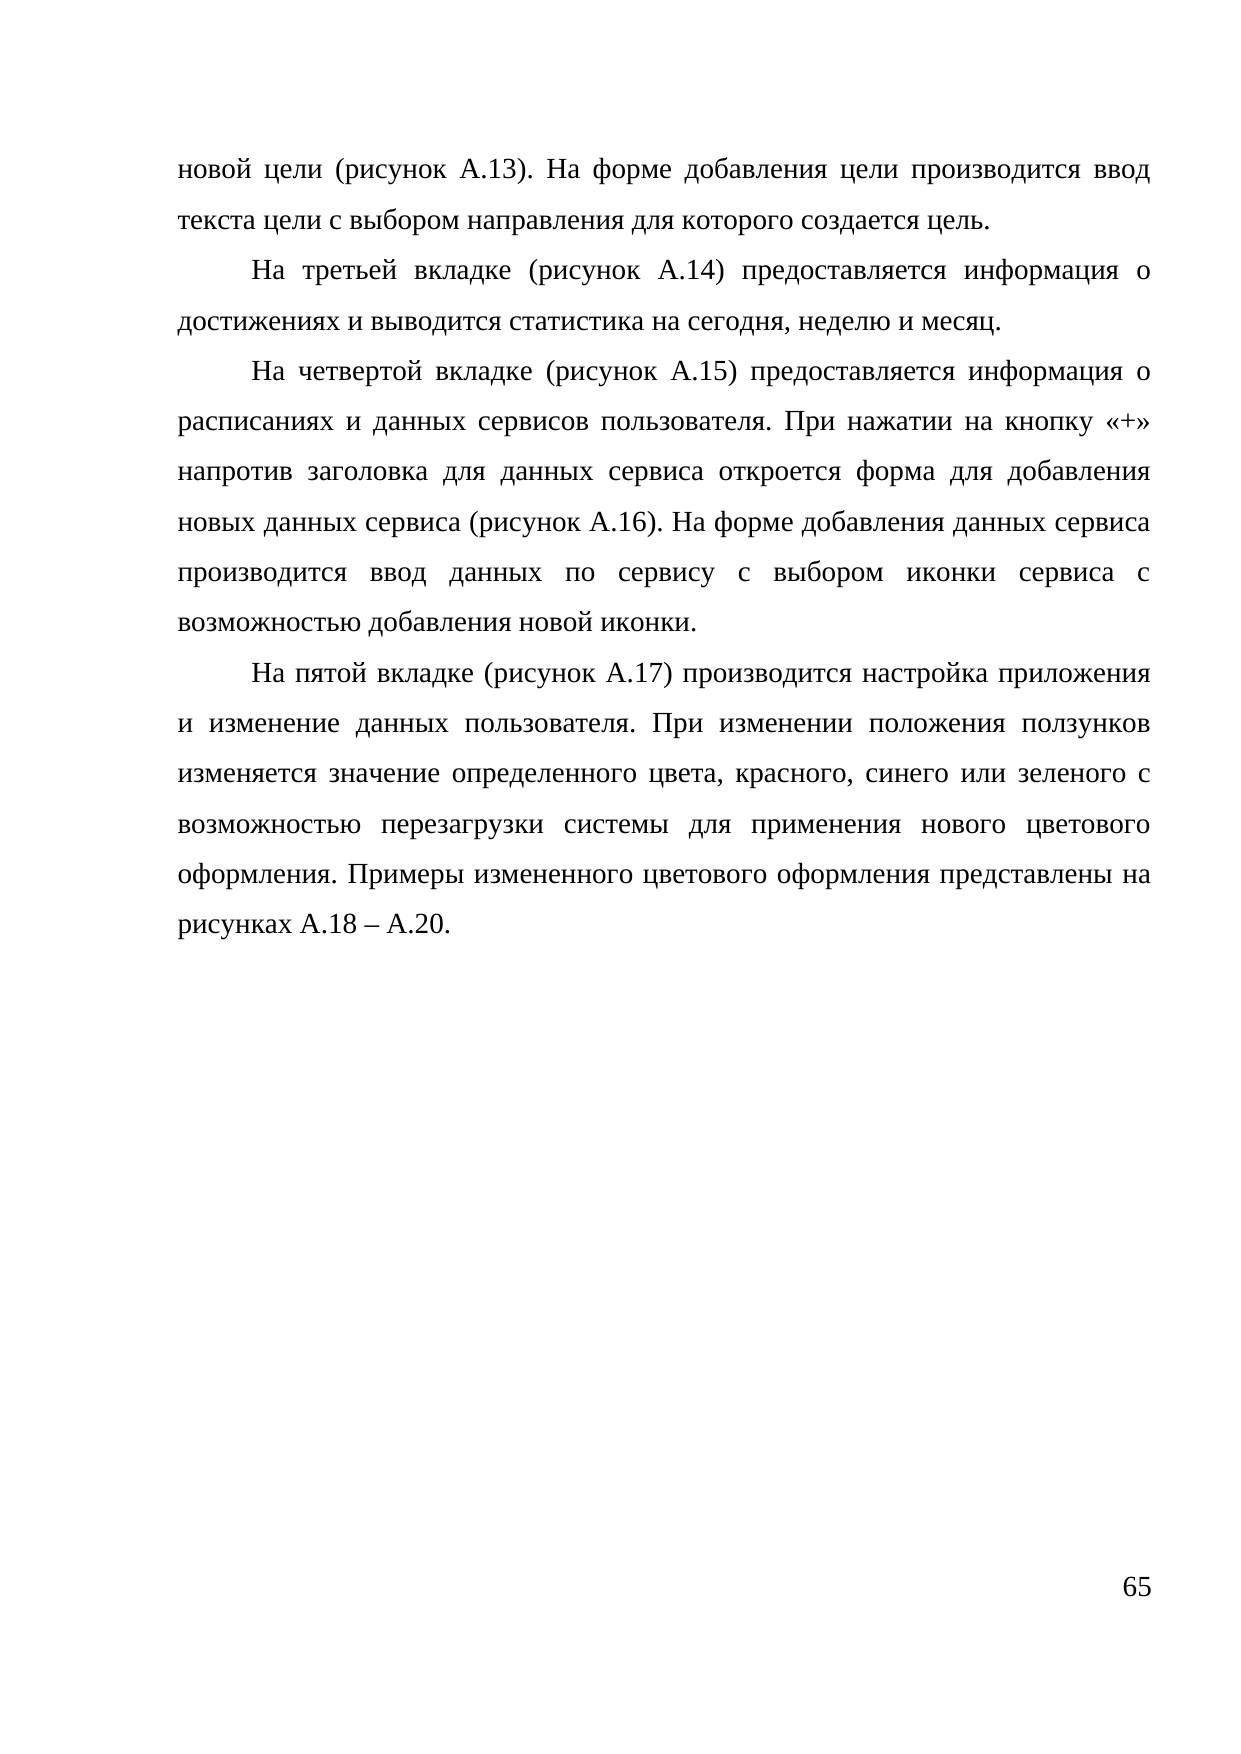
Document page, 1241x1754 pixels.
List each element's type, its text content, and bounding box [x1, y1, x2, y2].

text На четвертой вкладке (рисунок А.15) предоставляется информация о расписаниях и данных сервисов пользователя. При нажатии на кнопку «+» напротив заголовка для данных сервиса откроется форма для добавления новых данных сервиса (рисунок А.16). На форме добавления данных сервиса производится ввод данных по сервису с выбором иконки сервиса с возможностью добавления новой иконки. [177, 353, 1152, 638]
text На третьей вкладке (рисунок А.14) предоставляется информация о достижениях и выводится статистика на сегодня, неделю и месяц. [177, 252, 1152, 336]
text На пятой вкладке (рисунок А.17) производится настройка приложения и изменение данных пользователя. При изменении положения ползунков изменяется значение определенного цвета, красного, синего или зеленого с возможностью перезагрузки системы для применения нового цветового оформления. Примеры измененного цветового оформления представлены на рисунках А.18 – А.20. [177, 655, 1152, 940]
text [177, 152, 1152, 236]
